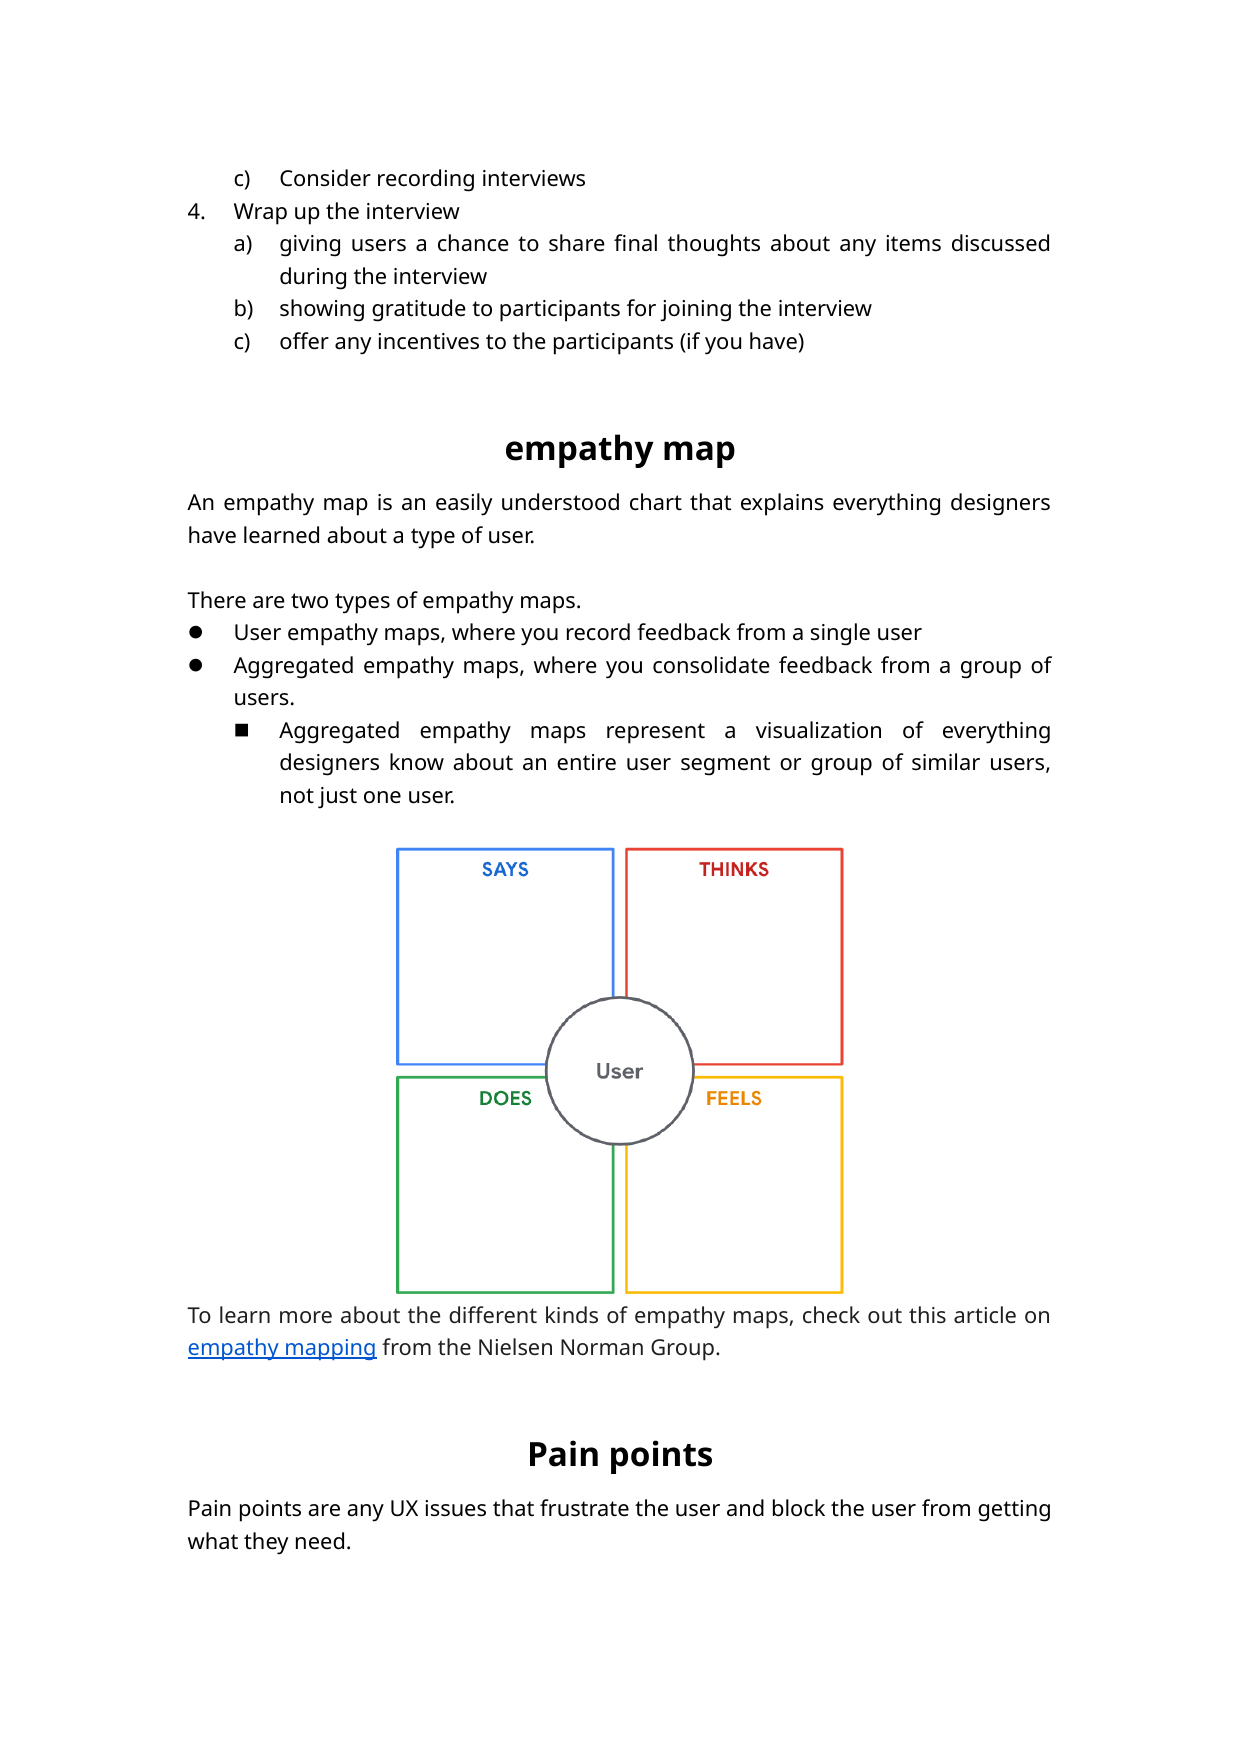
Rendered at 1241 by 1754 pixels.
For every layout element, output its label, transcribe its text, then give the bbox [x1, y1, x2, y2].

list Consider recording interviews [233, 162, 1053, 194]
list giving users a chance to share final thoughts about any items discussed during the interview [233, 227, 1053, 292]
list Aggregated empathy maps, where you consolidate feedback from a group of users. [187, 648, 1053, 713]
text An empathy map is an easily understood chart that explains everything designers have learned about a type of user. [187, 486, 1053, 551]
list showing gratitude to participants for joining the interview [233, 292, 1053, 324]
list Wrap up the interview [187, 194, 1053, 227]
text Pain points are any UX issues that frustrate the user and block the user from getting what they need. [187, 1492, 1053, 1557]
list Aggregated empathy maps represent a visualization of everything designers know about an entire user segment or group of similar users, not just one user. [233, 713, 1053, 811]
list User empathy maps, where you record feedback from a single user [187, 616, 1053, 648]
title Pain points [187, 1421, 1053, 1486]
list offer any incentives to the participants (if you have) [233, 324, 1053, 357]
title empathy map [187, 414, 1053, 479]
text There are two types of empathy maps. [187, 583, 1053, 616]
picture [187, 843, 1053, 1297]
text To learn more about the different kinds of empathy maps, check out this article on empathy mapping from the Nielsen Norman Group. [187, 1298, 1053, 1363]
